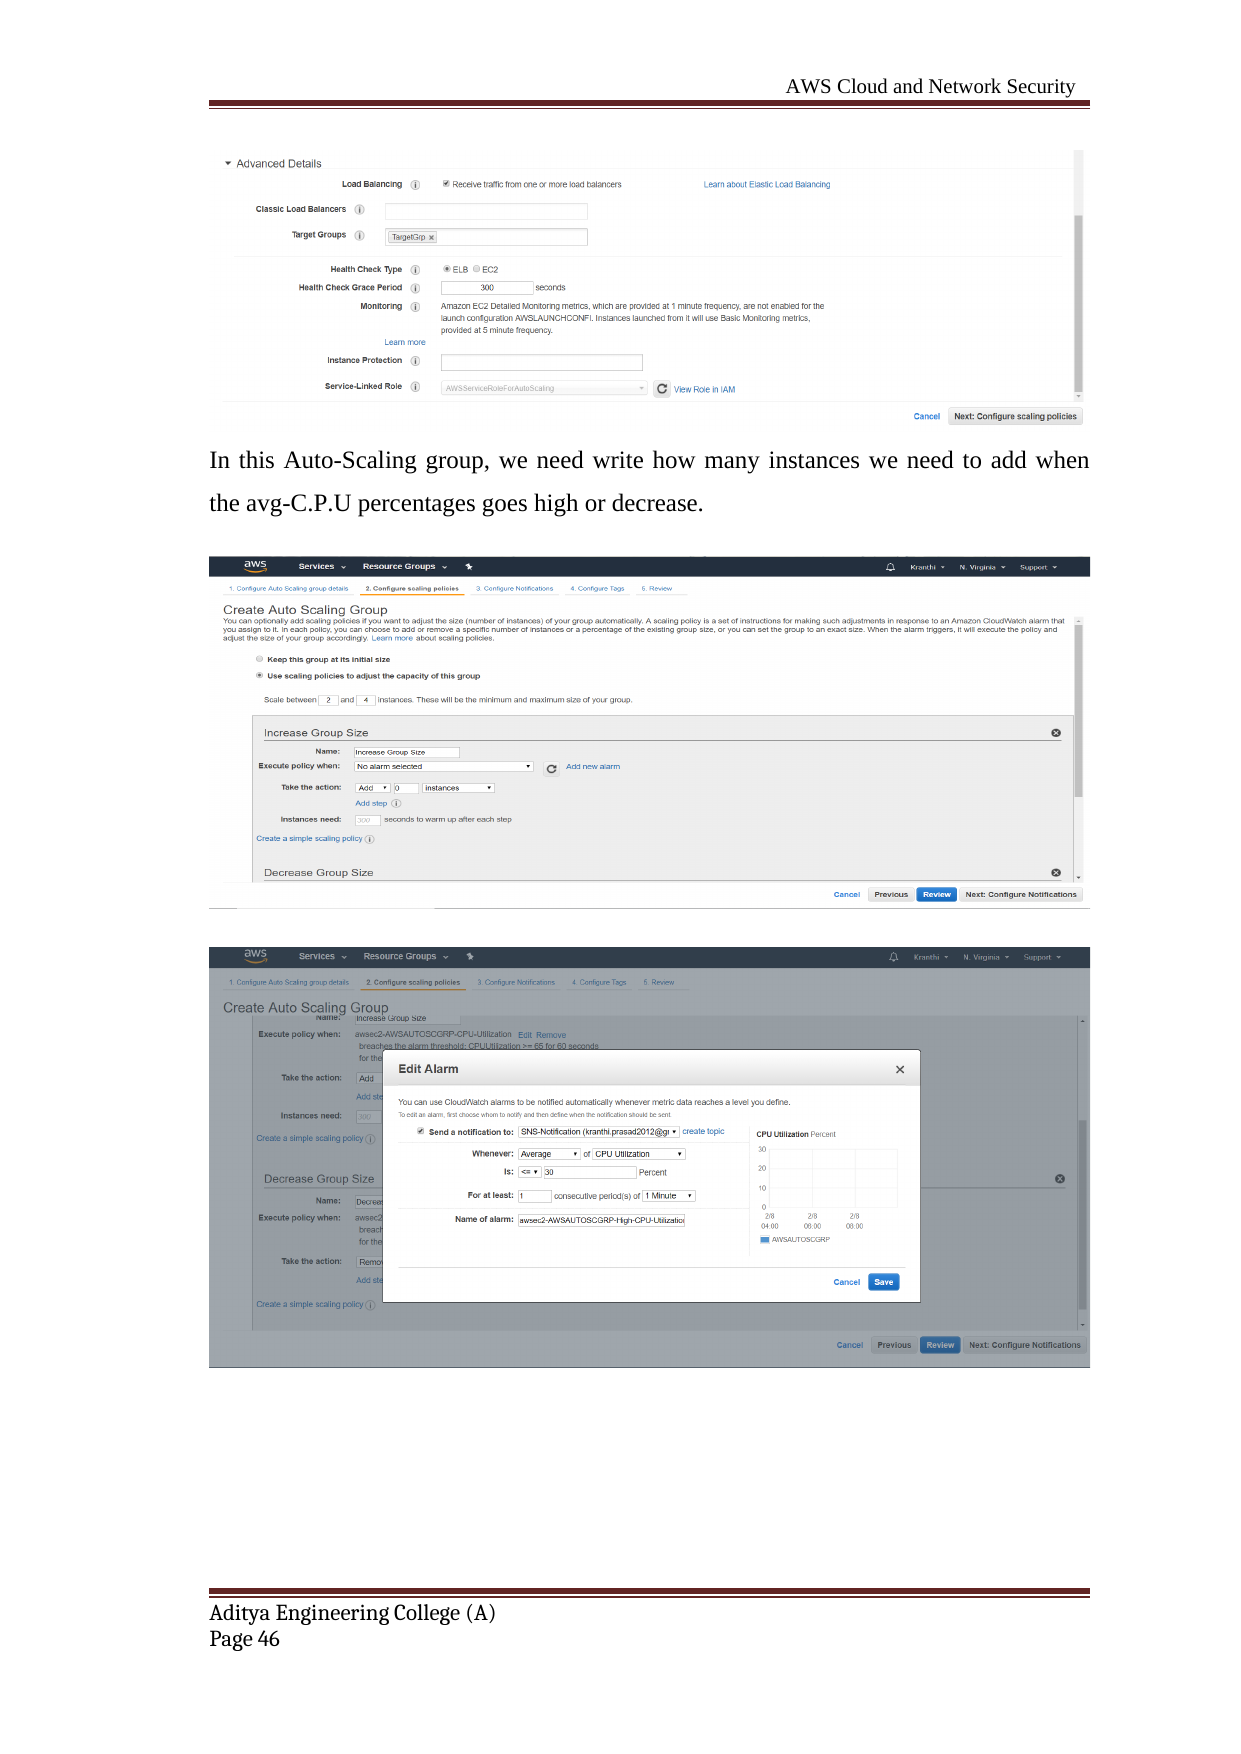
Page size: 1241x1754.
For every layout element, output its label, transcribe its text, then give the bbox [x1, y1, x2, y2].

picture [209, 150, 1091, 432]
text In this Auto-Scaling group, we need write how many instances we need to add when the avg-C.P.U percentages goes high or decrease. [209, 474, 1090, 517]
picture [209, 556, 1091, 909]
picture [209, 947, 1091, 1368]
